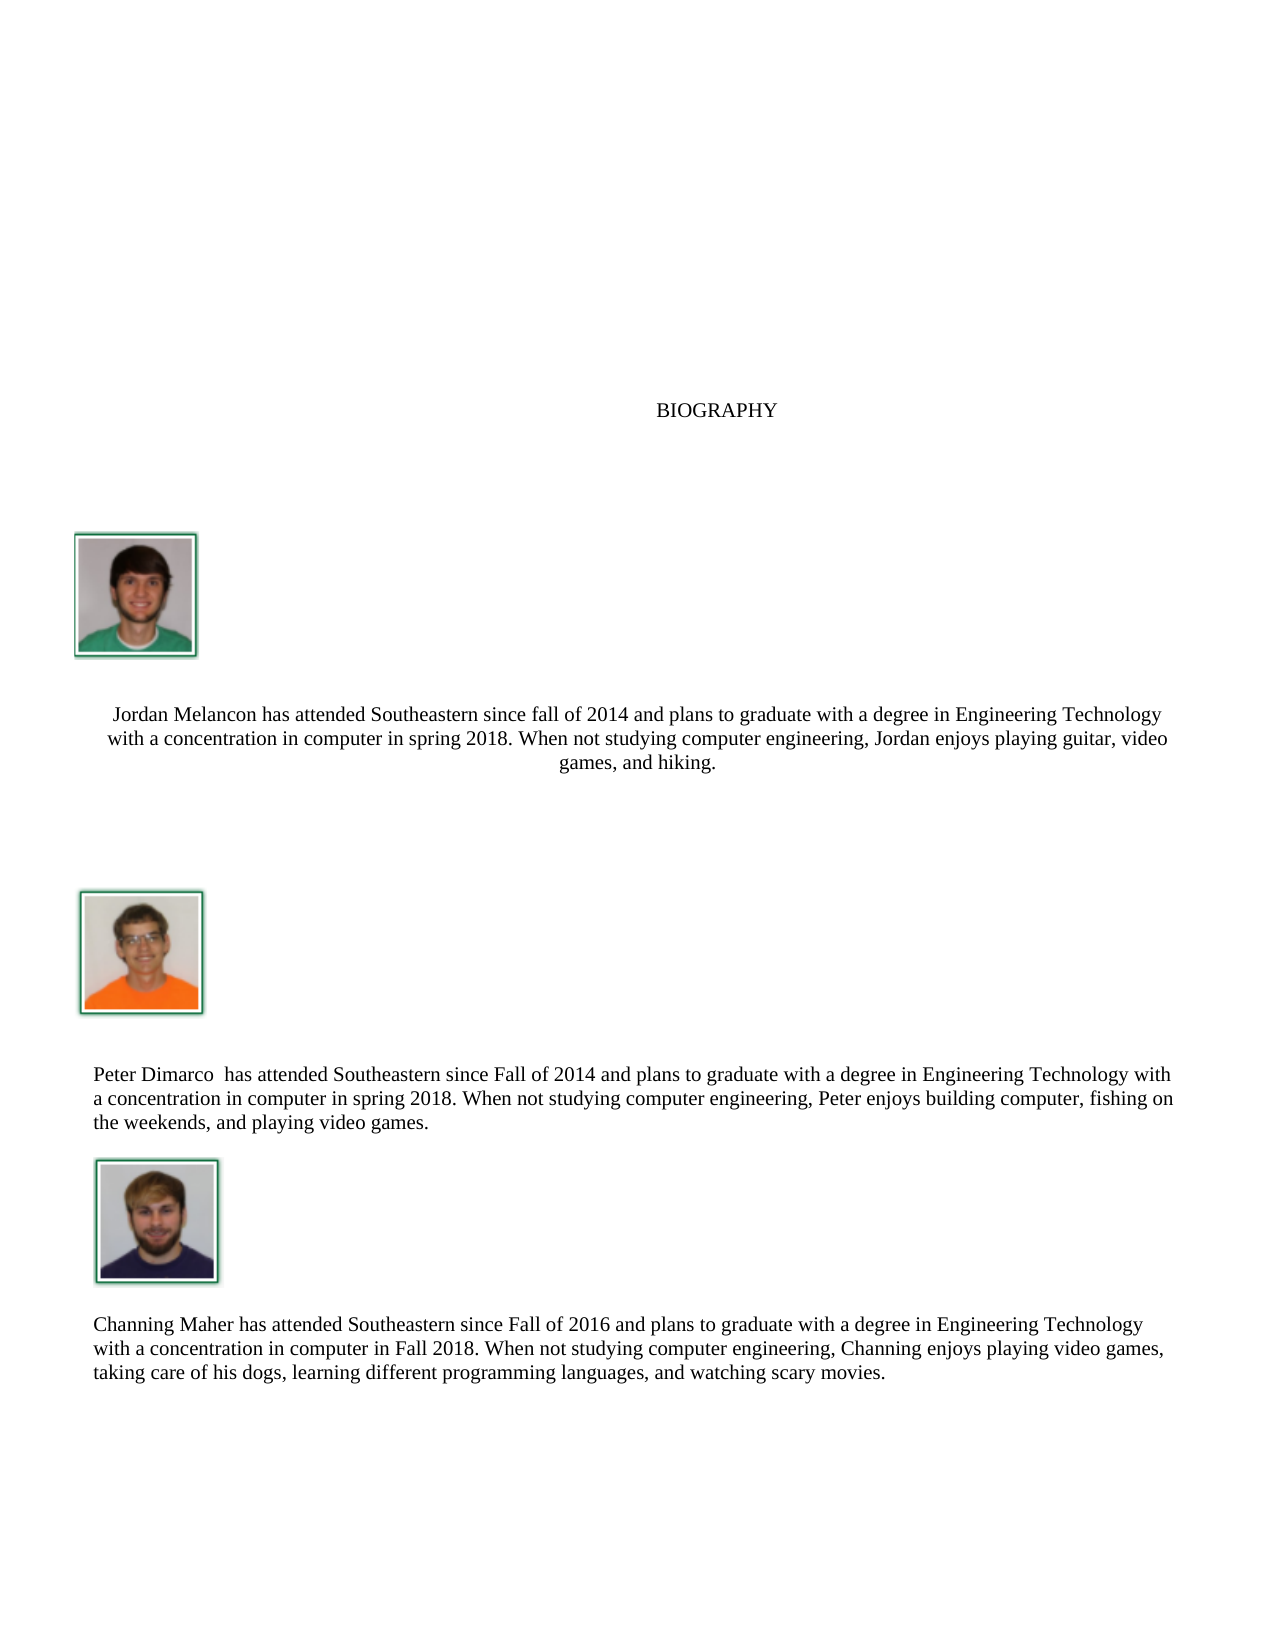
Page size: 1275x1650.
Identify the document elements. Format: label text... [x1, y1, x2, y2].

picture [74, 531, 200, 660]
text Jordan Melancon has attended Southeastern since fall of 2014 and plans to graduate with a degree in Engineering Technology with a concentration in computer in spring 2018. When not studying computer engineering, Jordan enjoys playing guitar, video games, and hiking. [93, 702, 1182, 774]
text Peter Dimarco has attended Southeastern since Fall of 2014 and plans to graduate with a degree in Engineering Technology with a concentration in computer in spring 2018. When not studying computer engineering, Peter enjoys building computer, fishing on the weekends, and playing video games. [93, 1061, 1182, 1134]
subtitle BIOGRAPHY [656, 398, 1182, 422]
picture [74, 887, 208, 1019]
picture [93, 1157, 225, 1288]
text Channing Maher has attended Southeastern since Fall of 2016 and plans to graduate with a degree in Engineering Technology with a concentration in computer in Fall 2018. When not studying computer engineering, Channing enjoys playing video games, taking care of his dogs, learning different programming languages, and watching scary movies. [93, 1311, 1182, 1384]
